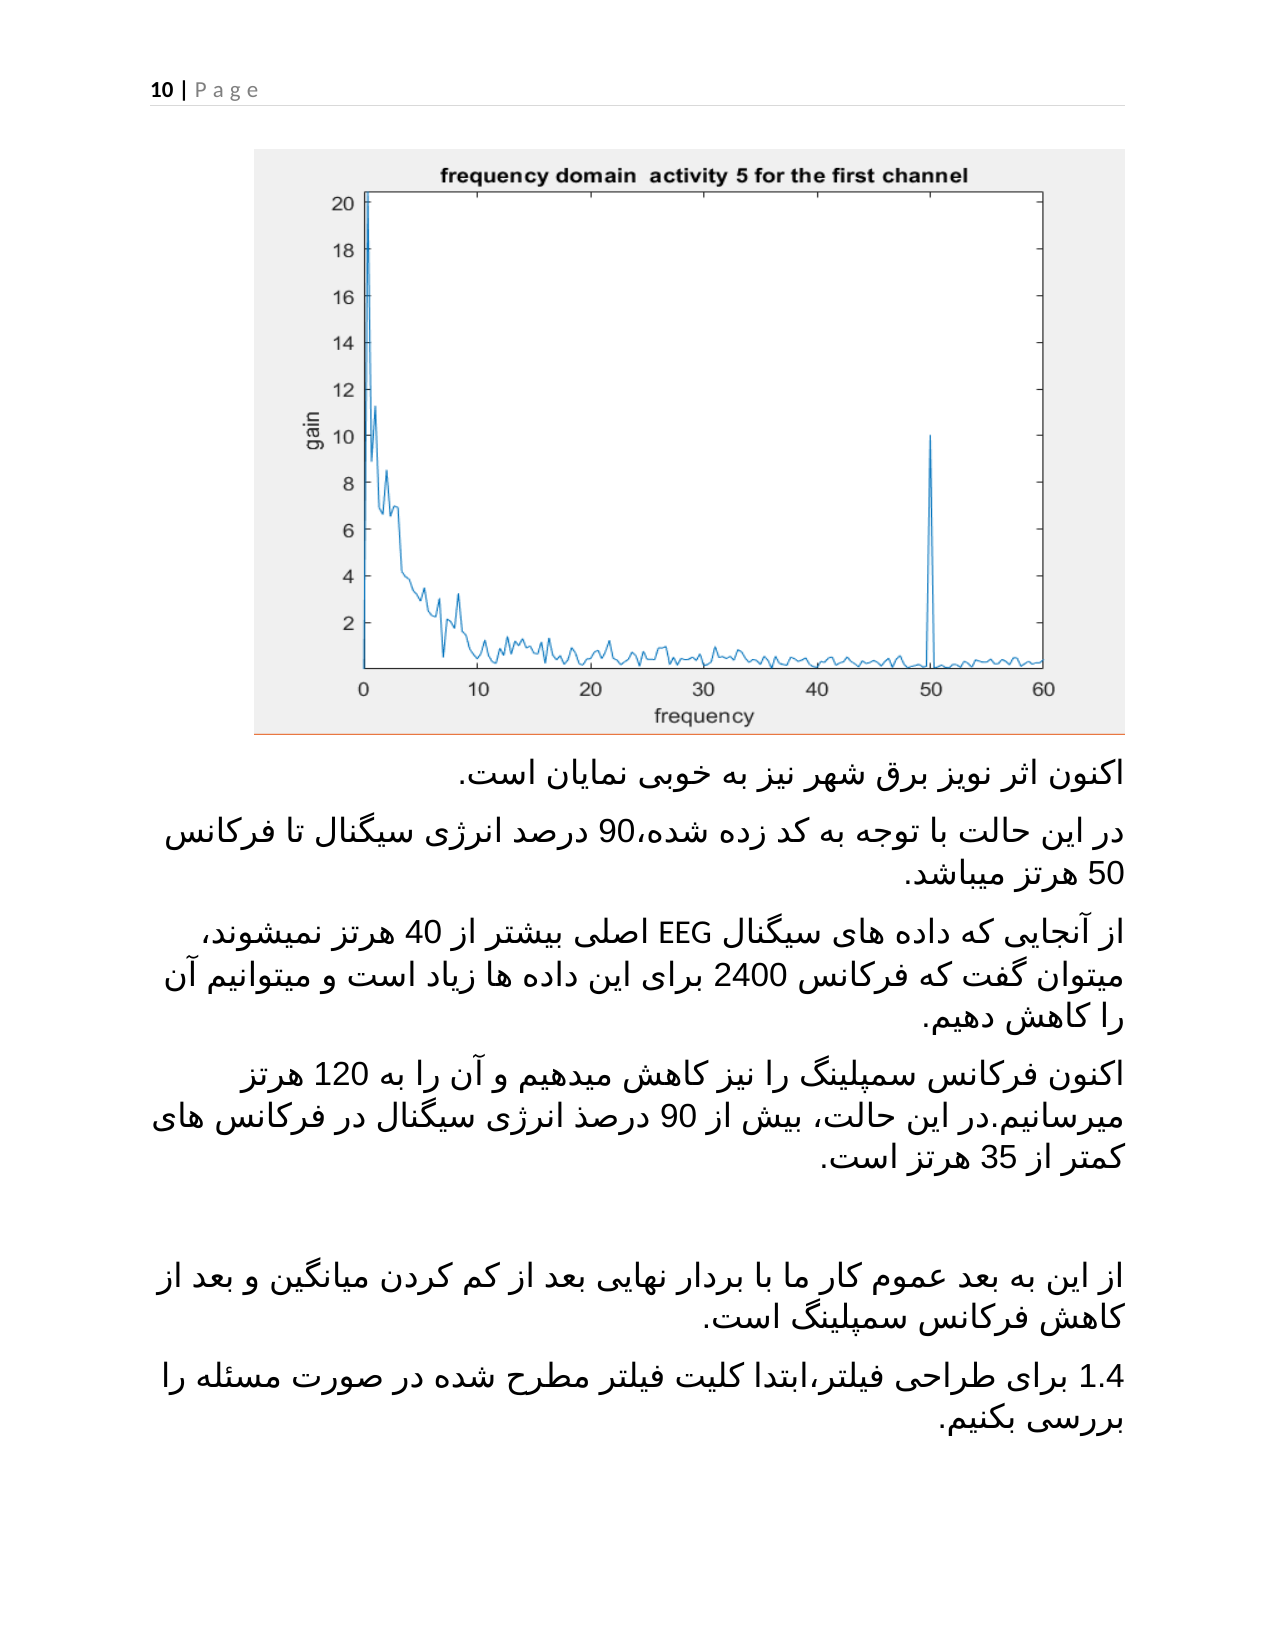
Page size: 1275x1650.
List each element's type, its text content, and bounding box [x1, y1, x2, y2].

text اکنون فرکانس سمپلینگ را نیز کاهش میدهیم و آن را به 120 هرتز میرسانیم.در این حالت، بیش از 90 درصذ انرژی سیگنال در فرکانس های کمتر از 35 هرتز است. [150, 1054, 1125, 1176]
picture [254, 149, 1125, 735]
text در این حالت با توجه به کد زده شده،90 درصد انرژی سیگنال تا فرکانس 50 هرتز میباشد. [150, 811, 1125, 891]
text از آنجایی که داده های سیگنال EEG اصلی بیشتر از 40 هرتز نمیشوند، میتوان گفت که فرکانس 2400 برای این داده ها زیاد است و میتوانیم آن را کاهش دهیم. [150, 911, 1125, 1035]
text از این به بعد عموم کار ما با بردار نهایی بعد از کم کردن میانگین و بعد از کاهش فرکانس سمپلینگ است. [150, 1256, 1125, 1336]
text اکنون اثر نویز برق شهر نیز به خوبی نمایان است. [150, 753, 1125, 792]
text 1.4 برای طراحی فیلتر،ابتدا کلیت فیلتر مطرح شده در صورت مسئله را بررسی بکنیم. [150, 1356, 1125, 1436]
